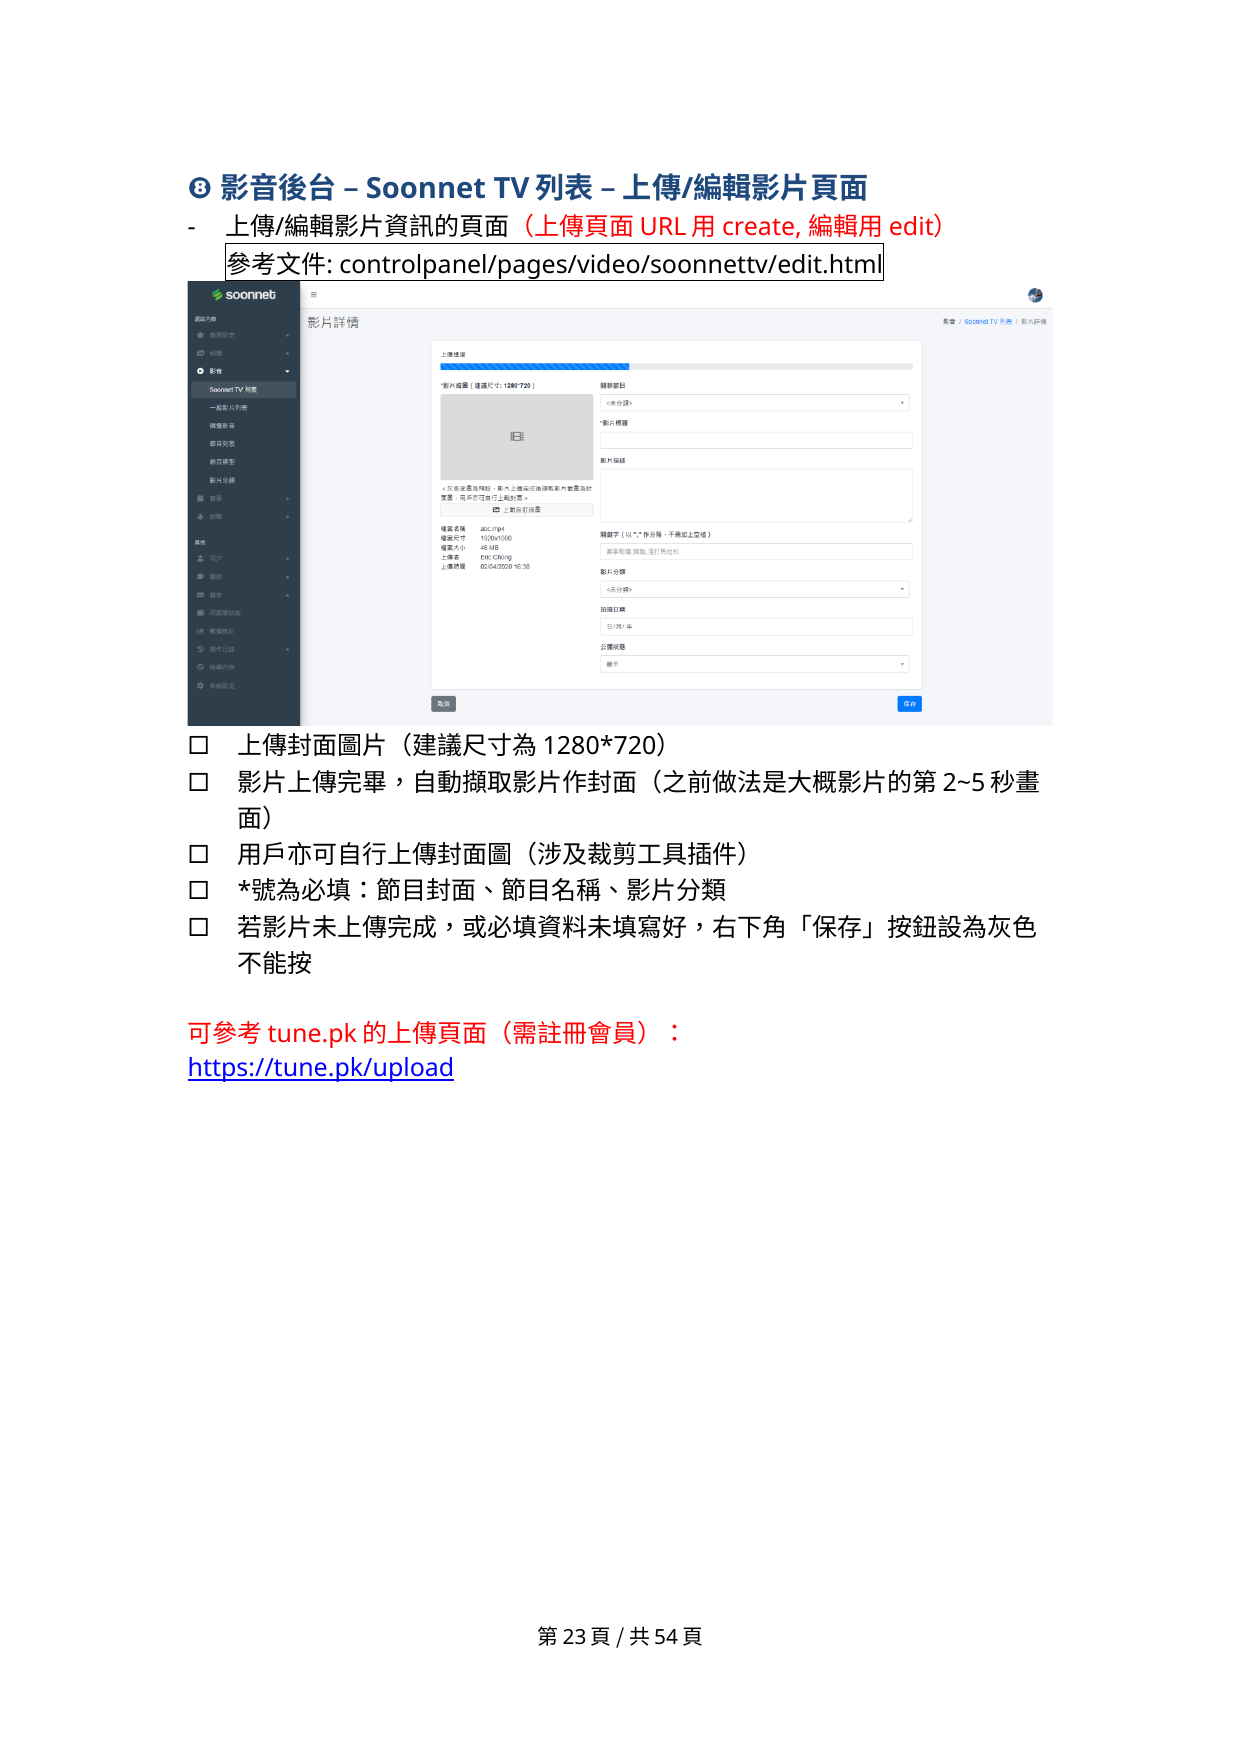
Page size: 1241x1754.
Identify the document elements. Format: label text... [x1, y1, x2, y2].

text 可參考tune.pk的上傳頁面（需註冊會員）： [187, 1013, 1053, 1050]
list 上傳/編輯影片資訊的頁面（上傳頁面URL用 create, 編輯用 edit） 參考文件: controlpanel/pages/video/soonnettv/edit.html [187, 207, 1053, 281]
list *號為必填：節目封面、節目名稱、影片分類 [187, 871, 1053, 907]
list 上傳封面圖片（建議尺寸為1280*720） [187, 726, 1053, 762]
text https://tune.pk/upload [187, 1050, 1053, 1084]
subtitle ❽ 影音後台 – Soonnet TV列表 – 上傳/編輯影片頁面 [187, 164, 1053, 207]
picture [187, 281, 1053, 726]
list 用戶亦可自行上傳封面圖（涉及裁剪工具插件） [187, 834, 1053, 871]
list 若影片未上傳完成，或必填資料未填寫好，右下角「保存」按鈕設為灰色不能按 [187, 907, 1053, 979]
list 影片上傳完畢，自動擷取影片作封面（之前做法是大概影片的第2~5秒畫面） [187, 762, 1053, 834]
